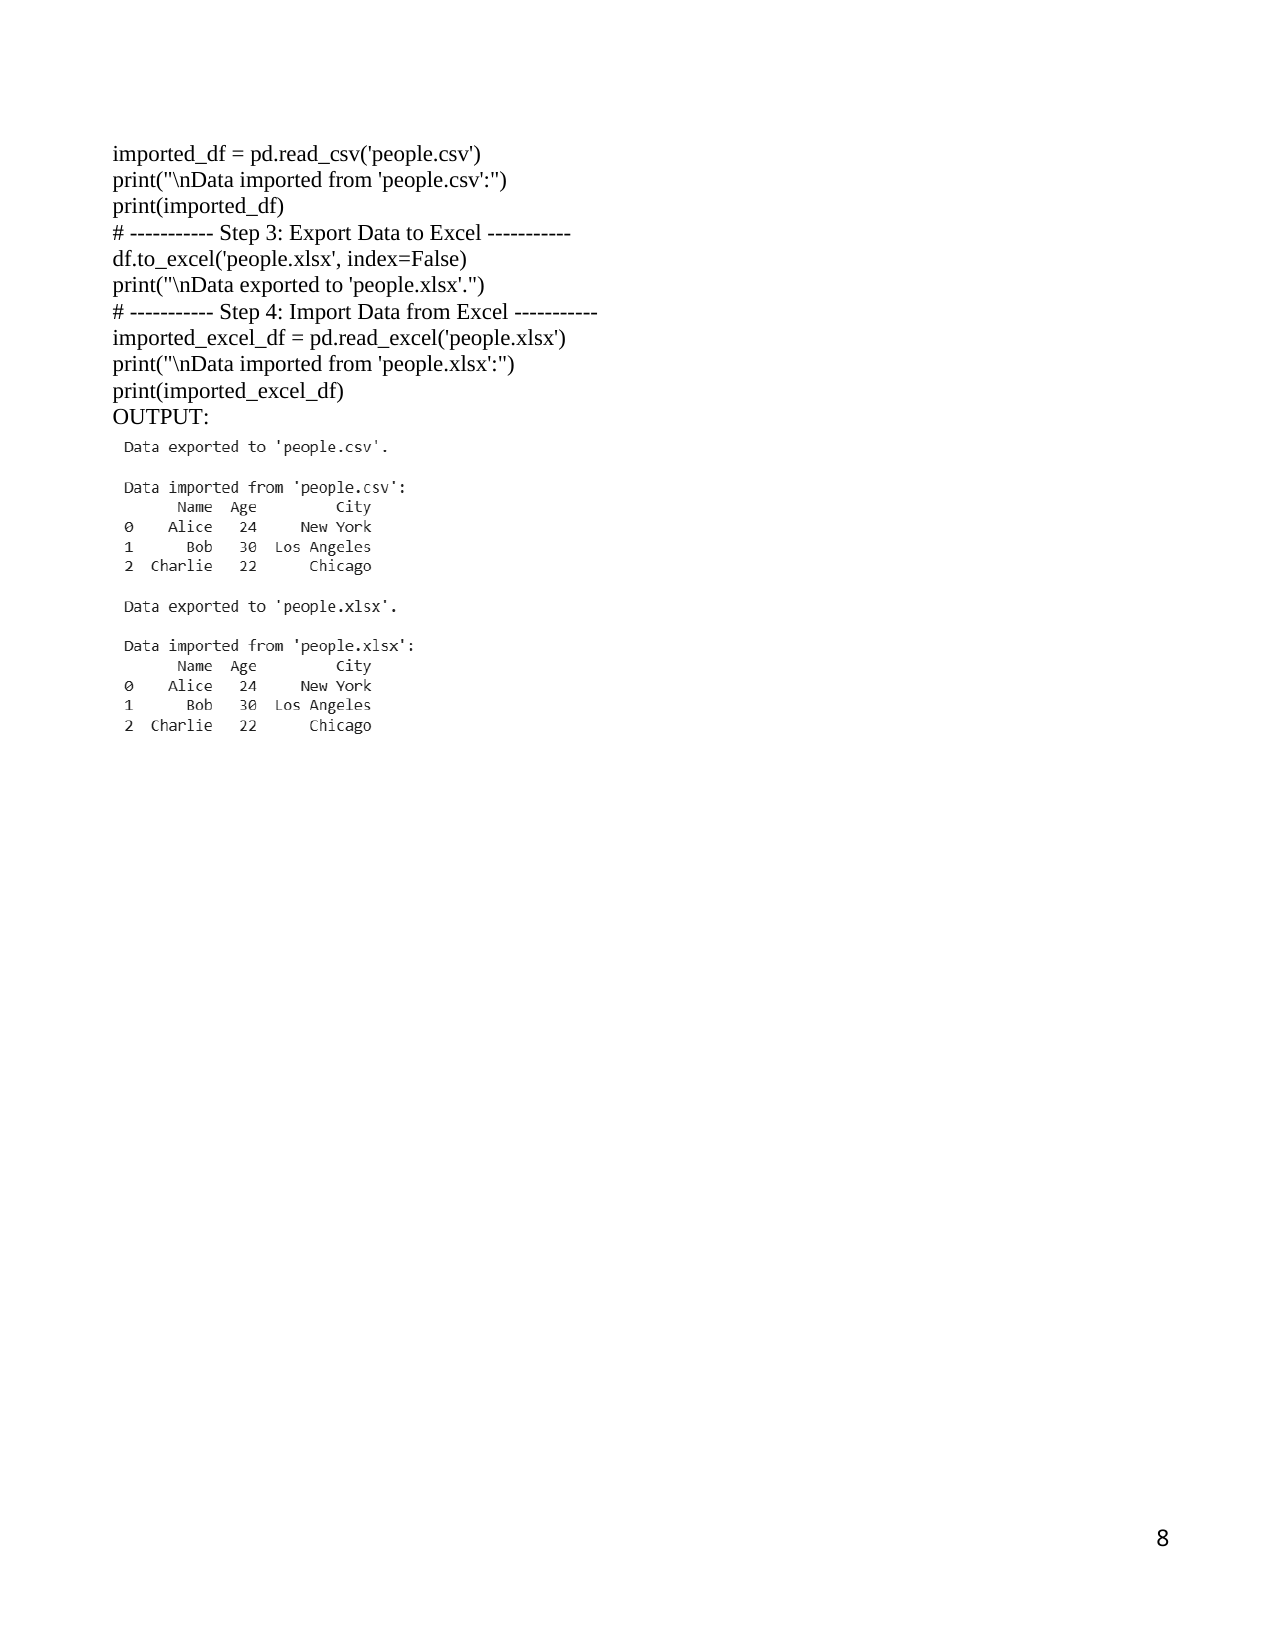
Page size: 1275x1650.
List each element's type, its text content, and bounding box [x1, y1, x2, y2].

text imported_df = pd.read_csv('people.csv') [112, 139, 1162, 166]
text print("\nData imported from 'people.xlsx':") [112, 350, 1162, 377]
text # ----------- Step 3: Export Data to Excel ----------- [112, 219, 1162, 245]
text print("\nData imported from 'people.csv':") [112, 166, 1162, 192]
text df.to_excel('people.xlsx', index=False) [112, 245, 1162, 271]
text print(imported_df) [112, 192, 1162, 219]
text # ----------- Step 4: Import Data from Excel ----------- [112, 298, 1162, 324]
text print(imported_excel_df) [112, 377, 1162, 403]
picture [112, 429, 432, 742]
text imported_excel_df = pd.read_excel('people.xlsx') [112, 324, 1162, 350]
text print("\nData exported to 'people.xlsx'.") [112, 271, 1162, 298]
text OUTPUT: [112, 403, 1162, 429]
